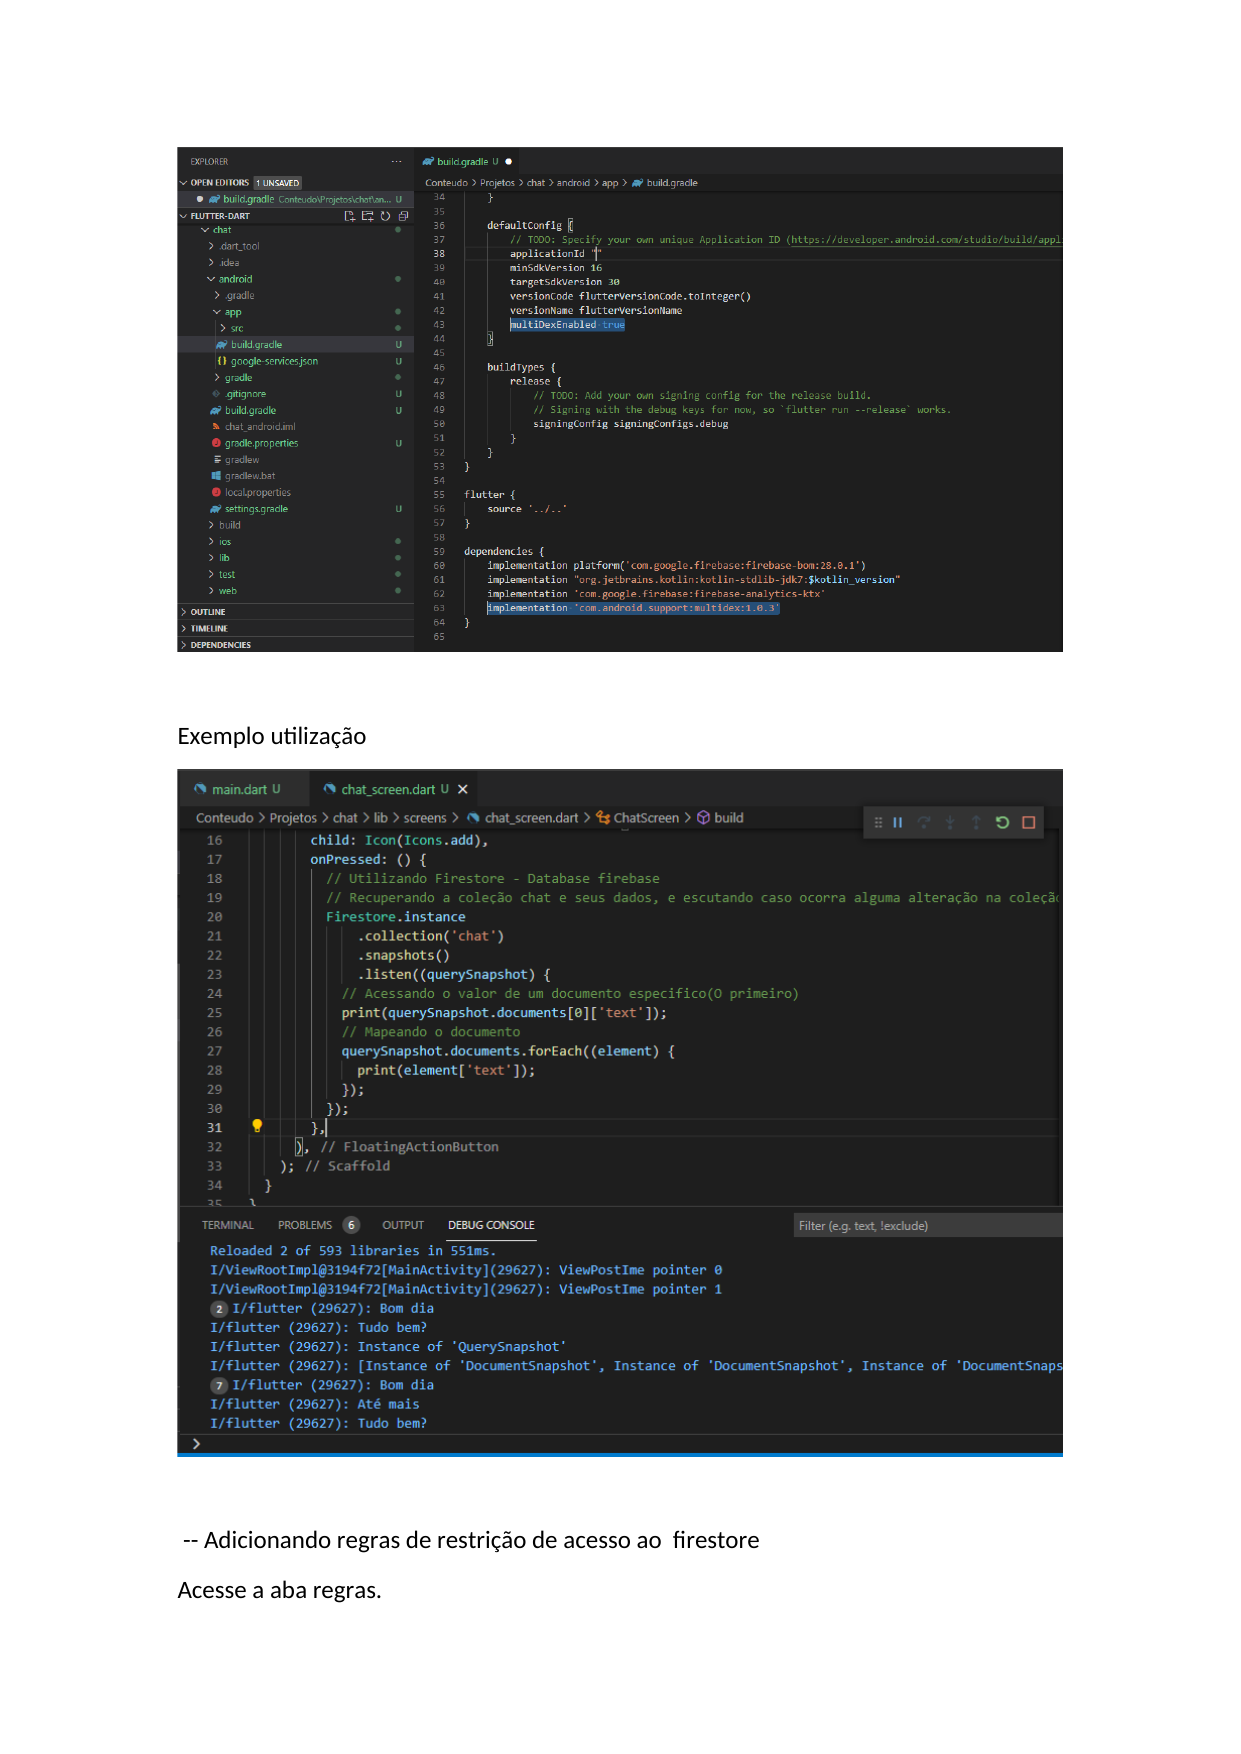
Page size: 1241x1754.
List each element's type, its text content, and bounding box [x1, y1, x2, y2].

picture [177, 147, 1063, 652]
text -- Adicionando regras de restrição de acesso ao firestore [177, 1524, 1063, 1555]
picture [177, 769, 1063, 1457]
text Exemplo utilização [177, 720, 1063, 751]
text Acesse a aba regras. [177, 1574, 1063, 1605]
